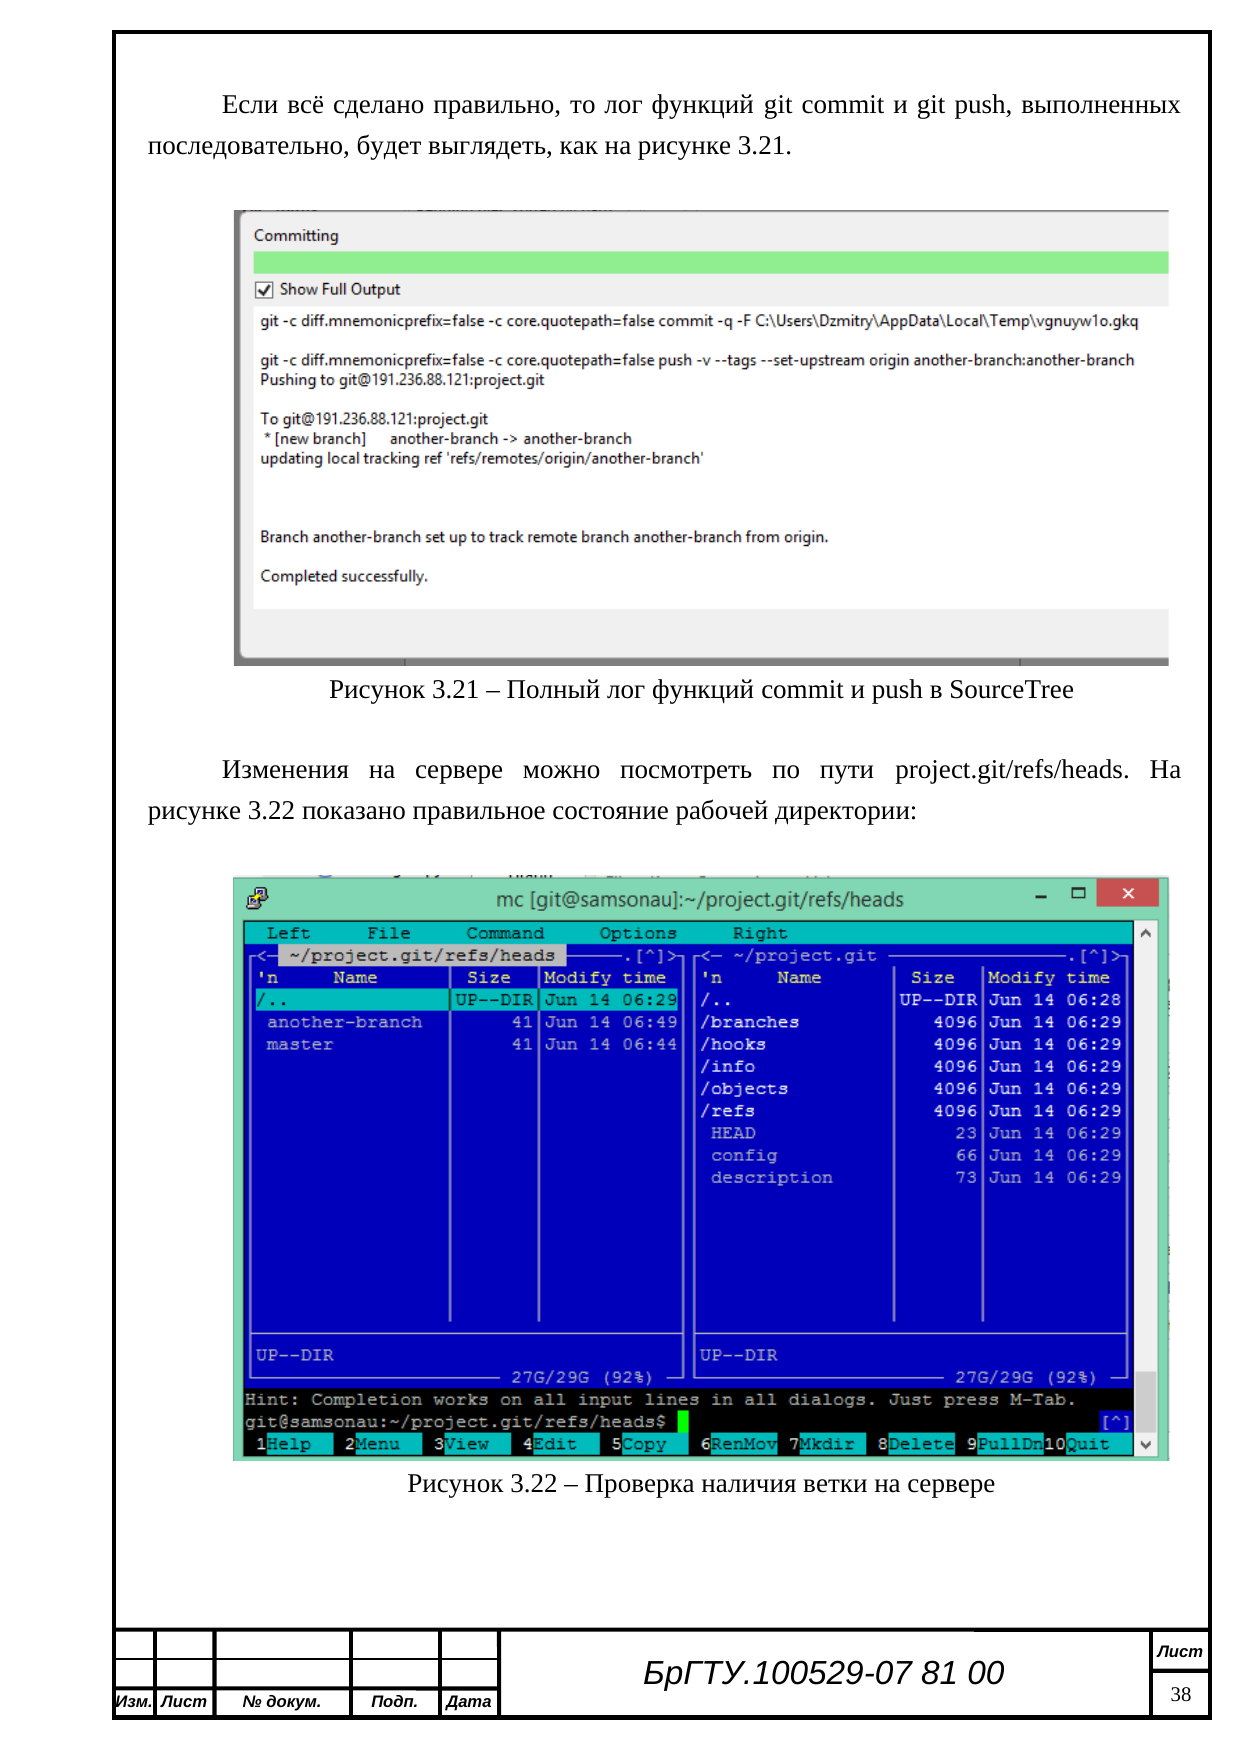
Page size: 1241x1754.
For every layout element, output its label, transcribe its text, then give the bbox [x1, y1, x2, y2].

text Рисунок 3.21 – Полный лог функций commit и push в SourceTree [148, 673, 1181, 704]
text Рисунок 3.22 – Проверка наличия ветки на сервере [148, 1467, 1181, 1498]
text Если всё сделано правильно, то лог функций git commit и git push, выполненных последовательно, будет выглядеть, как на рисунке 3.21. [148, 89, 1181, 160]
picture [233, 875, 1170, 1461]
picture [233, 210, 1169, 666]
text Изменения на сервере можно посмотреть по пути project.git/refs/heads. На рисунке 3.22 показано правильное состояние рабочей директории: [148, 754, 1181, 825]
